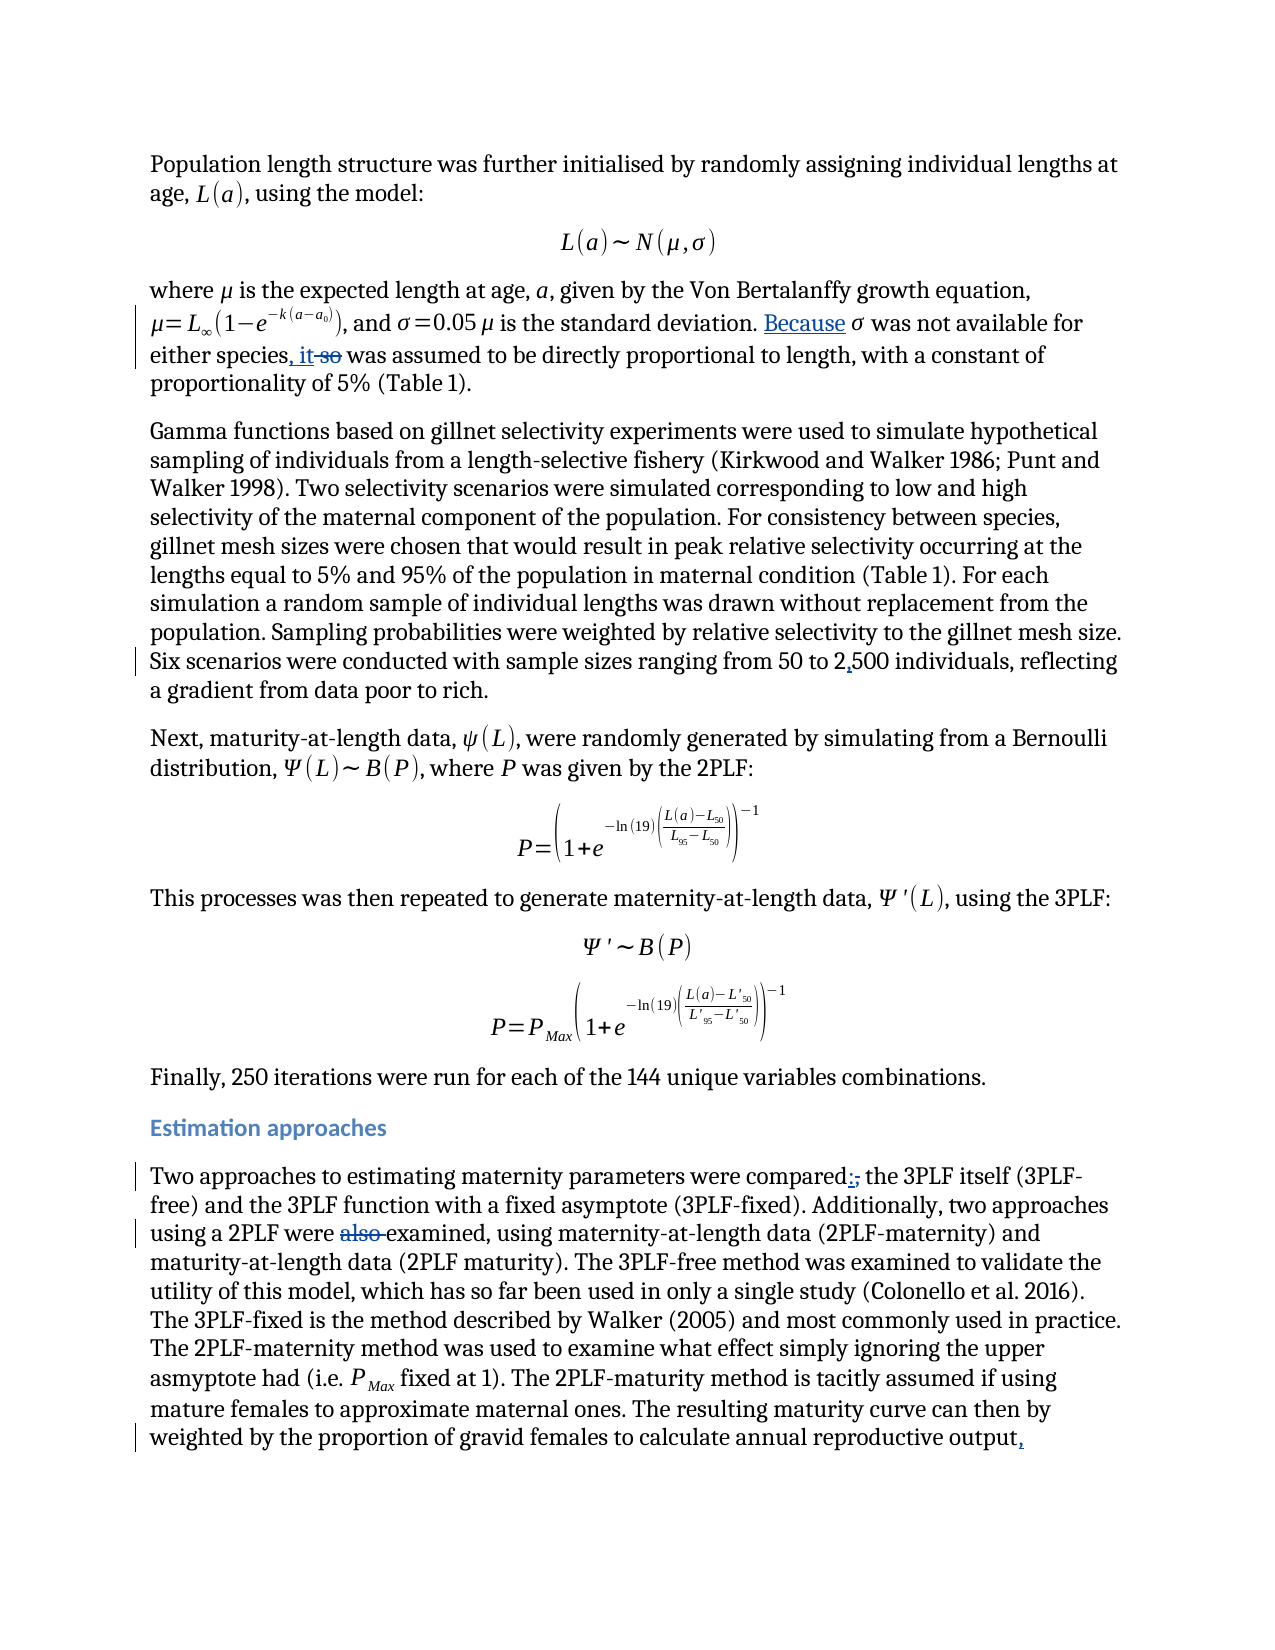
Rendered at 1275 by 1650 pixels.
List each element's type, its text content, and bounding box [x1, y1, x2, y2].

subtitle Estimation approaches [150, 1113, 1125, 1143]
text Next, maturity-at-length data, , were randomly generated by simulating from a Bernoulli distribution, , where was given by the 2PLF: [150, 723, 1125, 783]
text where is the expected length at age, , given by the Von Bertalanffy growth equation, , and is the standard deviation. was not available for either species was assumed to be directly proportional to length, with a constant of proportionality of 5% (Table 1). [150, 276, 1125, 398]
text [150, 1162, 1125, 1452]
text This processes was then repeated to generate maternity-at-length data, , using the 3PLF: [150, 883, 1125, 913]
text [150, 150, 1125, 209]
text Gamma functions based on gillnet selectivity experiments were used to simulate hypothetical sampling of individuals from a length-selective fishery (Kirkwood and Walker 1986; Punt and Walker 1998). Two selectivity scenarios were simulated corresponding to low and high selectivity of the maternal component of the population. For consistency between species, gillnet mesh sizes were chosen that would result in peak relative selectivity occurring at the lengths equal to 5% and 95% of the population in maternal condition (Table 1). For each simulation a random sample of individual lengths was drawn without replacement from the population. Sampling probabilities were weighted by relative selectivity to the gillnet mesh size. Six scenarios were conducted with sample sizes ranging from 50 to 2500 individuals, reflecting a gradient from data poor to rich. [150, 417, 1125, 704]
text Finally, 250 iterations were run for each of the 144 unique variables combinations. [150, 1063, 1125, 1092]
